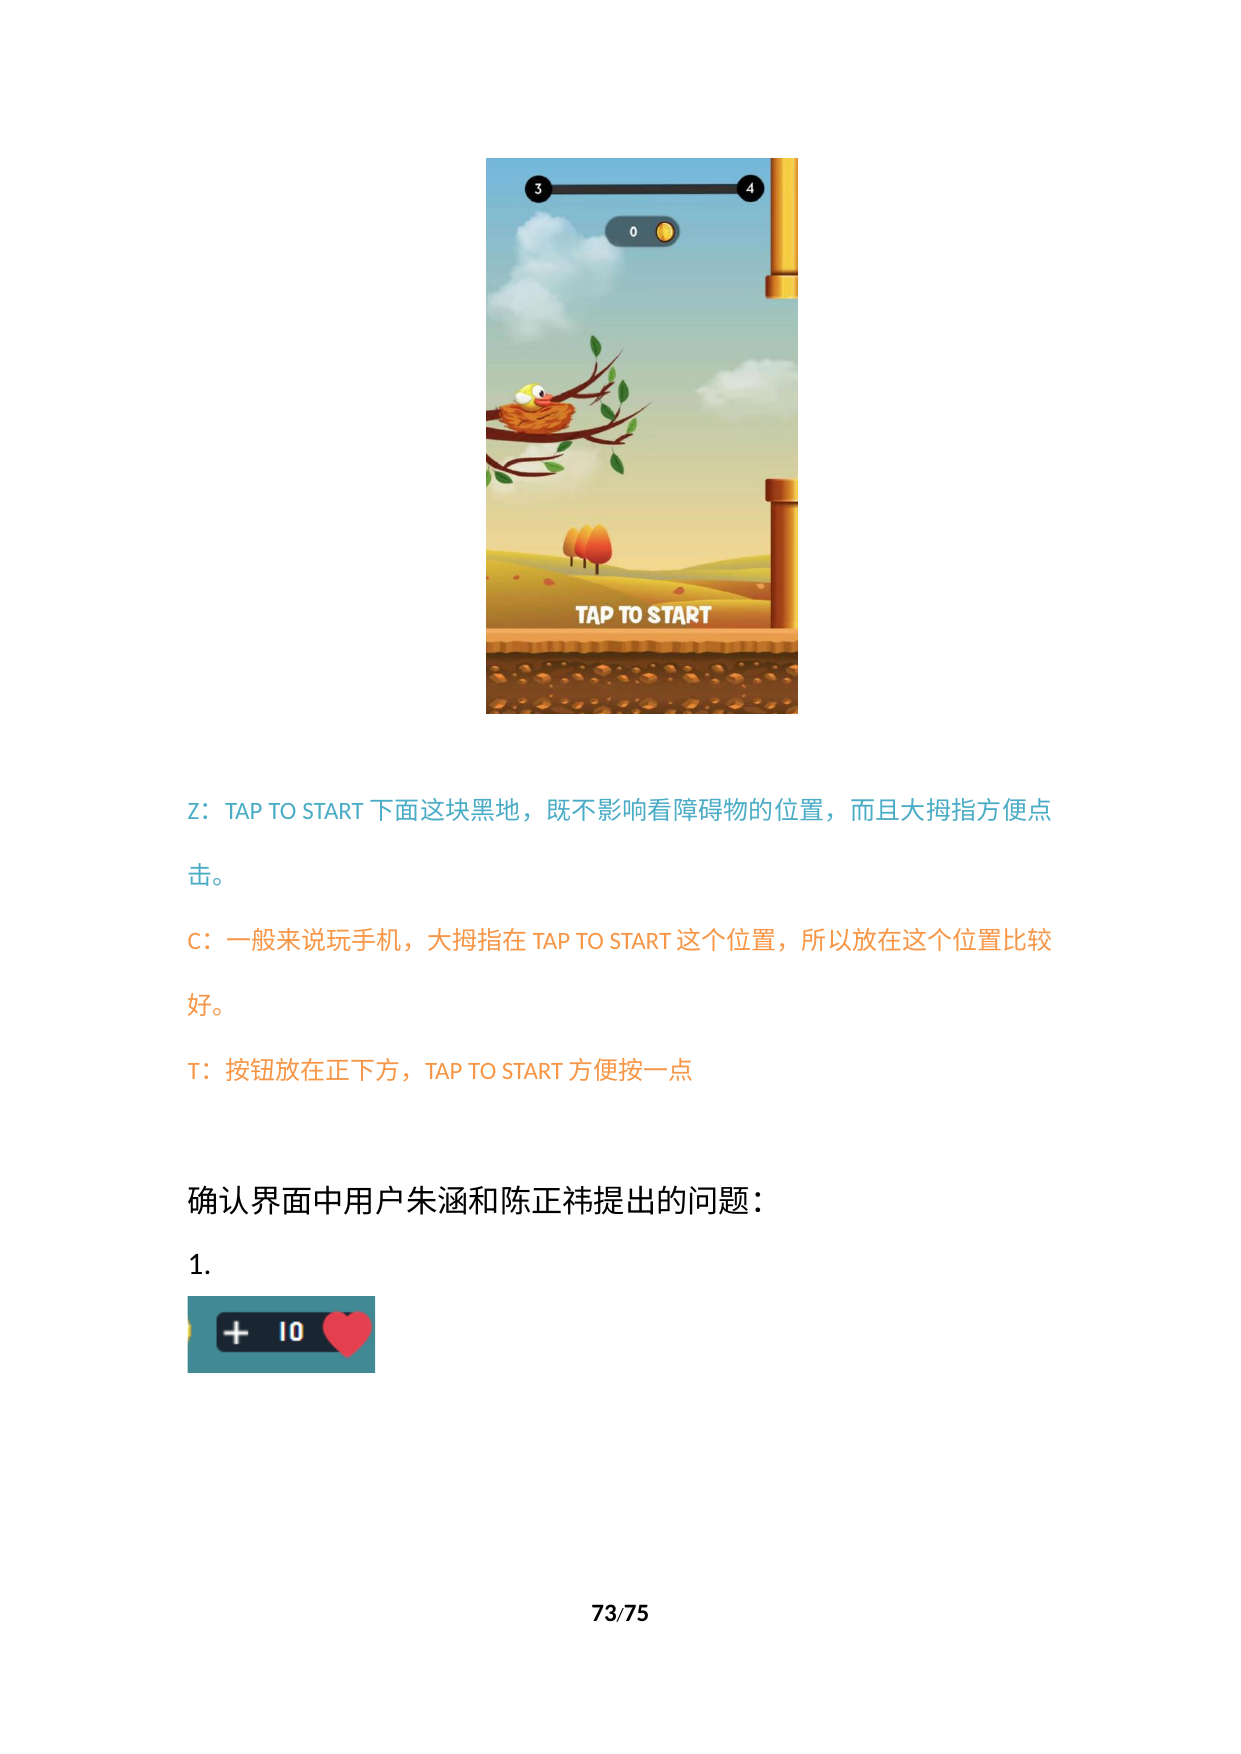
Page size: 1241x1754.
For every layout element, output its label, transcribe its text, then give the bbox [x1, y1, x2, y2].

text C：一般来说玩手机，大拇指在TAP TO START这个位置，所以放在这个位置比较好。 [187, 906, 1053, 1036]
picture [486, 158, 798, 714]
text Z：TAP TO START下面这块黑地，既不影响看障碍物的位置，而且大拇指方便点击。 [187, 776, 1053, 906]
text T：按钮放在正下方，TAP TO START方便按一点 [187, 1036, 1053, 1101]
picture [187, 1296, 375, 1373]
text 确认界面中用户朱涵和陈正祎提出的问题： [187, 1166, 1053, 1231]
text 1. [187, 1231, 1053, 1296]
